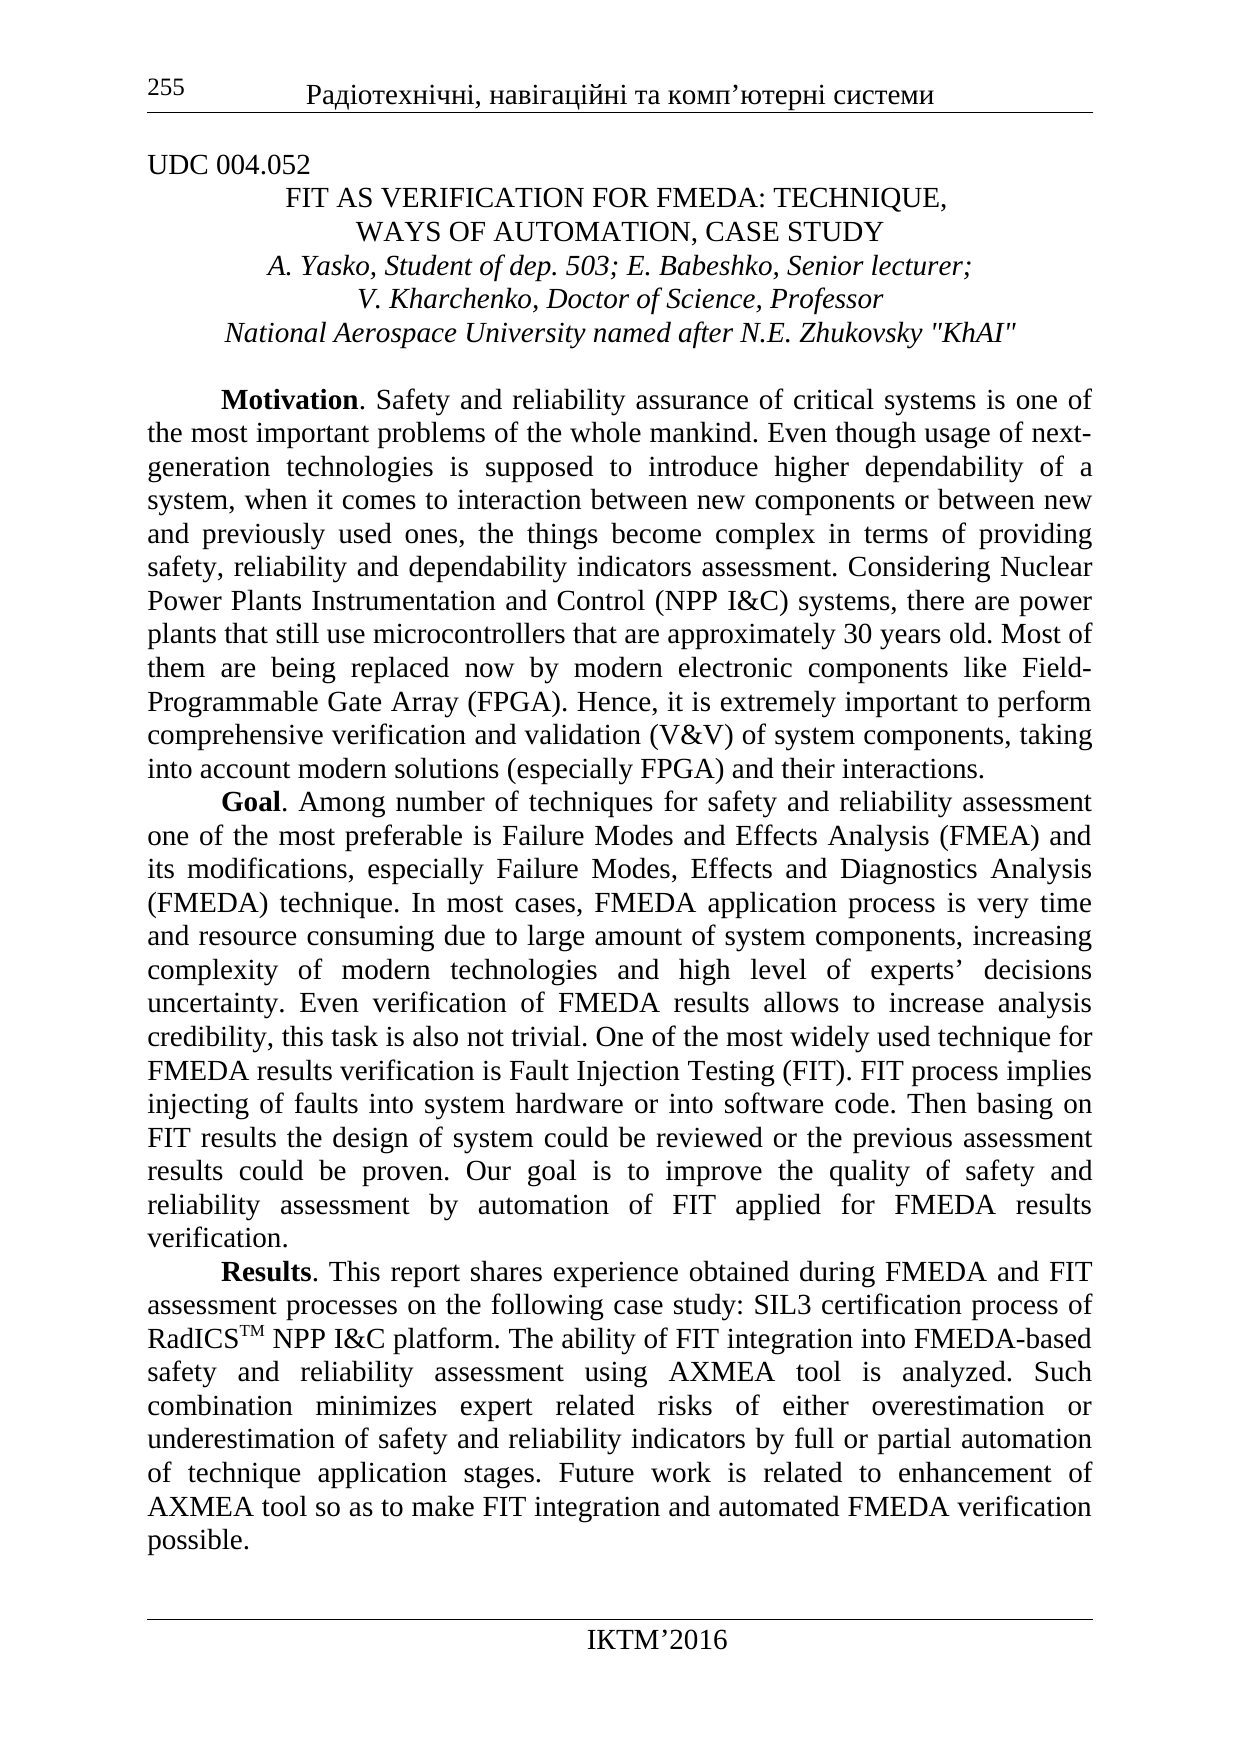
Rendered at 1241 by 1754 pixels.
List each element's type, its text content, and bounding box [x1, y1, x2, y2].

text FIT AS VERIFICATION FOR FMEDA: TECHNIQUE, WAYS OF AUTOMATION, CASE STUDY [147, 181, 1093, 248]
text A. Yasko, Student of dep. 503; E. Babeshko, Senior lecturer; [147, 248, 1093, 281]
text Motivation. Safety and reliability assurance of critical systems is one of the most important problems of the whole mankind. Even though usage of next-generation technologies is supposed to introduce higher dependability of a system, when it comes to interaction between new components or between new and previously used ones, the things become complex in terms of providing safety, reliability and dependability indicators assessment. Considering Nuclear Power Plants Instrumentation and Control (NPP I&C) systems, there are power plants that still use microcontrollers that are approximately 30 years old. Most of them are being replaced now by modern electronic components like Field-Programmable Gate Array (FPGA). Hence, it is extremely important to perform comprehensive verification and validation (V&V) of system components, taking into account modern solutions (especially FPGA) and their interactions. [147, 382, 1093, 784]
text National Aerospace University named after N.E. Zhukovsky "KhAI" [147, 315, 1093, 348]
text Results. This report shares experience obtained during FMEDA and FIT assessment processes on the following case study: SIL3 certification process of RadICSTM NPP I&C platform. The ability of FIT integration into FMEDA-based safety and reliability assessment using AXMEA tool is analyzed. Such combination minimizes expert related risks of either overestimation or underestimation of safety and reliability indicators by full or partial automation of technique application stages. Future work is related to enhancement of AXMEA tool so as to make FIT integration and automated FMEDA verification possible. [147, 1254, 1093, 1556]
text V. Kharchenko, Doctor of Science, Professor [147, 281, 1093, 315]
text UDC 004.052 [147, 147, 1093, 181]
text Goal. Among number of techniques for safety and reliability assessment one of the most preferable is Failure Modes and Effects Analysis (FMEA) and its modifications, especially Failure Modes, Effects and Diagnostics Analysis (FMEDA) technique. In most cases, FMEDA application process is very time and resource consuming due to large amount of system components, increasing complexity of modern technologies and high level of experts’ decisions uncertainty. Even verification of FMEDA results allows to increase analysis credibility, this task is also not trivial. One of the most widely used technique for FMEDA results verification is Fault Injection Testing (FIT). FIT process implies injecting of faults into system hardware or into software code. Then basing on FIT results the design of system could be reviewed or the previous assessment results could be proven. Our goal is to improve the quality of safety and reliability assessment by automation of FIT applied for FMEDA results verification. [147, 784, 1093, 1254]
